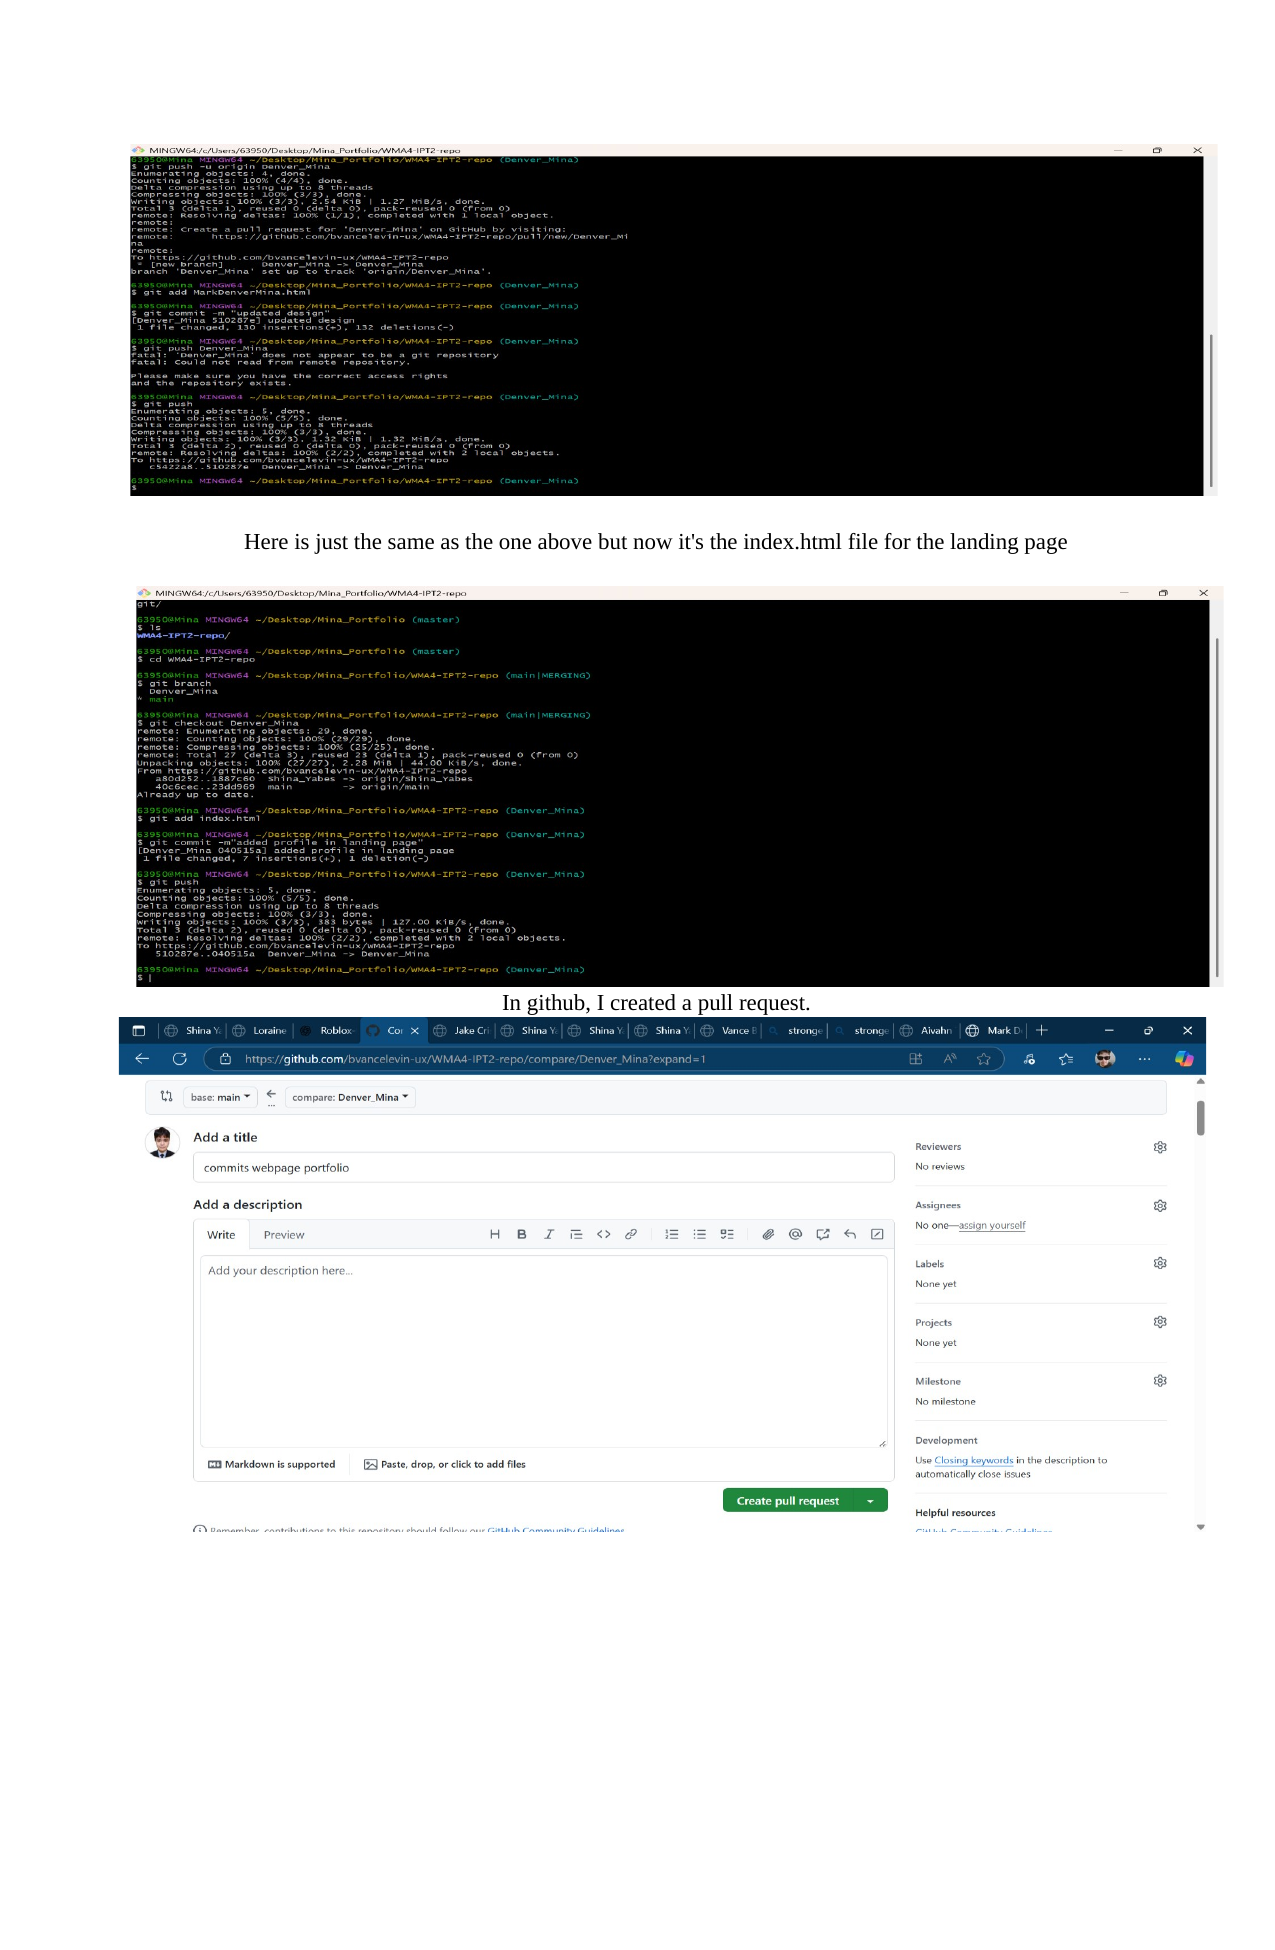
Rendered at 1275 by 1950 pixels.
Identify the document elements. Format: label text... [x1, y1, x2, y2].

text In github, I created a pull request. [502, 989, 1223, 1015]
text Here is just the same as the one above but now it's the index.html file for the landing page [244, 528, 1223, 554]
picture [130, 144, 1218, 496]
picture [118, 1017, 1207, 1532]
picture [136, 586, 1224, 987]
